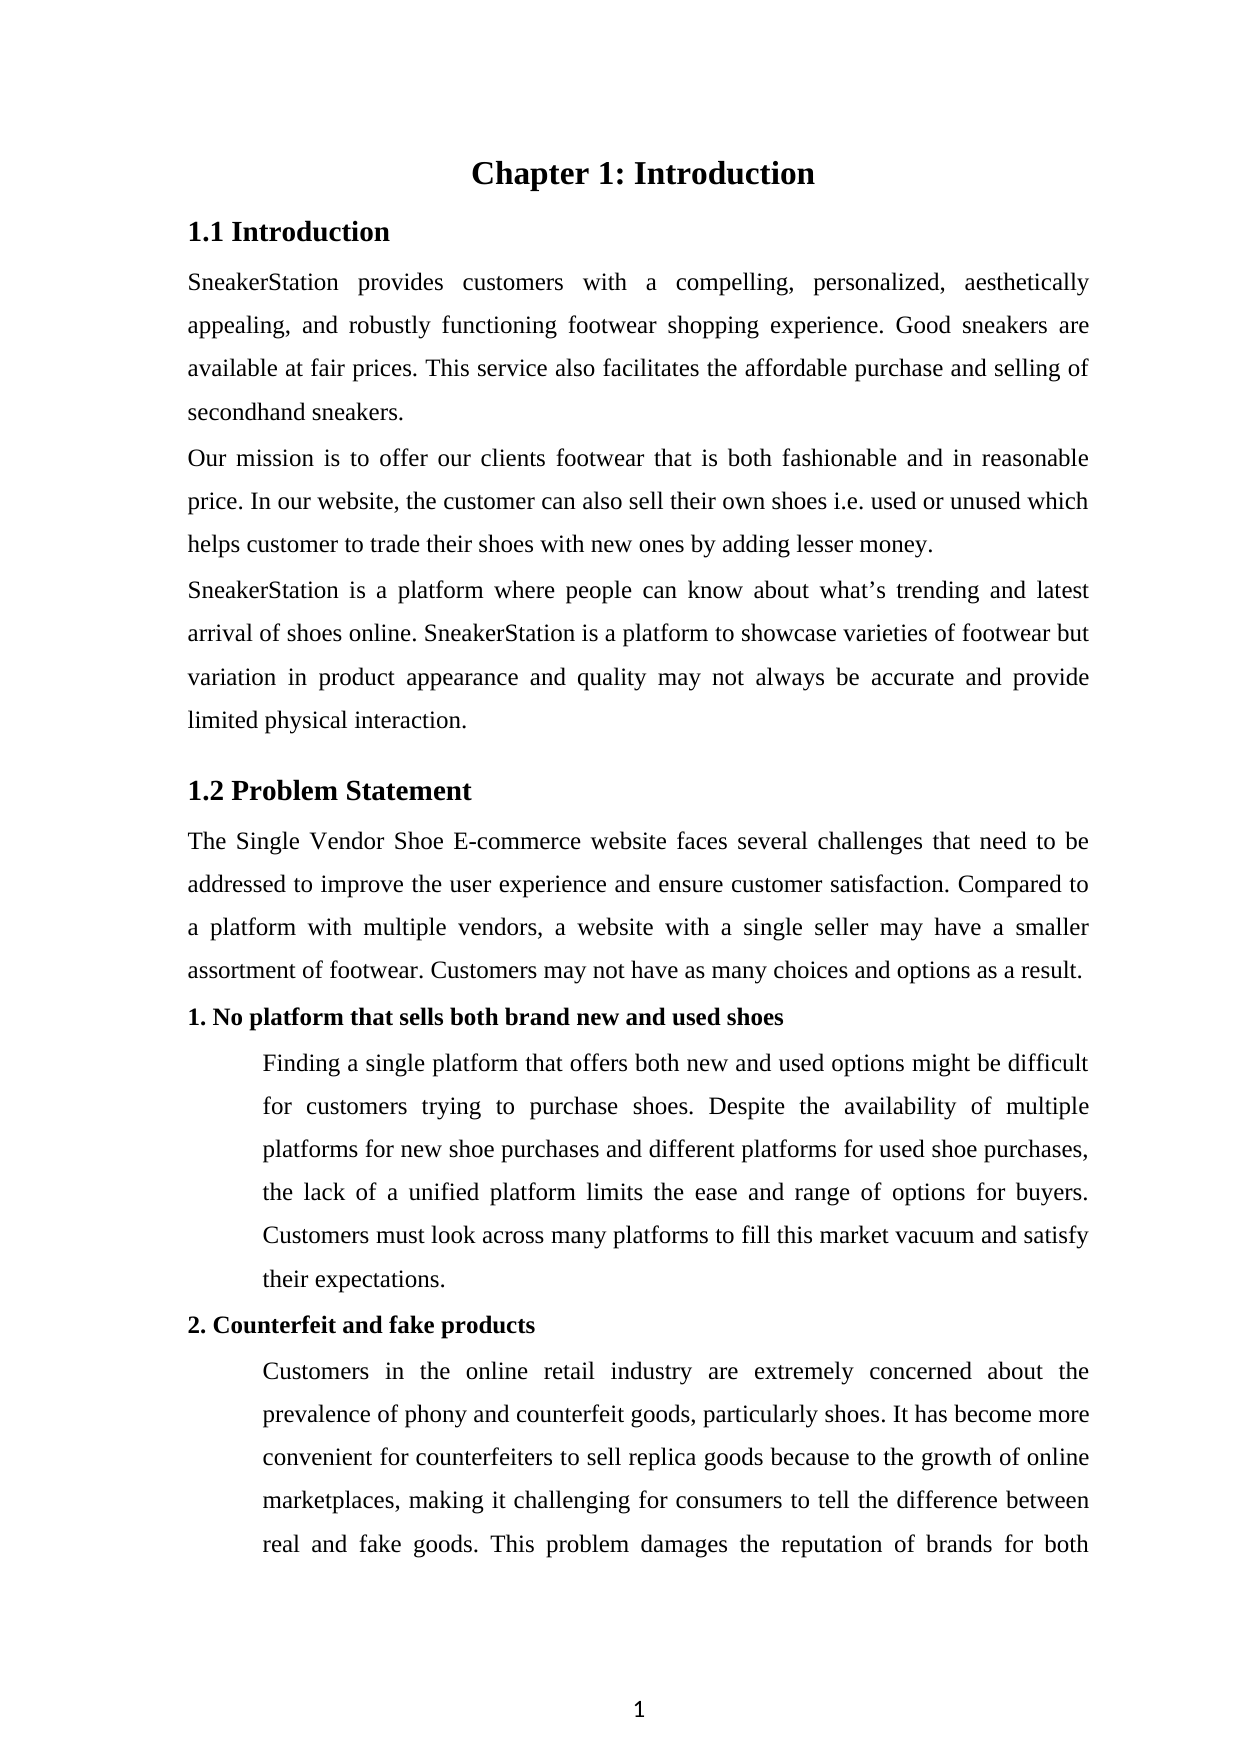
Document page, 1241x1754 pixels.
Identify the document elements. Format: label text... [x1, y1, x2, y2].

text Our mission is to offer our clients footwear that is both fashionable and in reasonable price. In our website, the customer can also sell their own shoes i.e. used or unused which helps customer to trade their shoes with new ones by adding lesser money. [187, 443, 1090, 558]
subtitle 1.1 Introduction [187, 214, 1090, 247]
text SneakerStation is a platform where people can know about what’s trending and latest arrival of shoes online. SneakerStation is a platform to showcase varieties of footwear but variation in product appearance and quality may not always be accurate and provide limited physical interaction. [187, 575, 1090, 733]
text 1. No platform that sells both brand new and used shoes [187, 1002, 1090, 1031]
subtitle Chapter 1: Introduction [187, 153, 1090, 191]
text The Single Vendor Shoe E-commerce website faces several challenges that need to be addressed to improve the user experience and ensure customer satisfaction. Compared to a platform with multiple vendors, a website with a single seller may have a smaller assortment of footwear. Customers may not have as many choices and options as a result. [187, 826, 1090, 984]
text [262, 1356, 1090, 1557]
text SneakerStation provides customers with a compelling, personalized, aesthetically appealing, and robustly functioning footwear shopping experience. Good sneakers are available at fair prices. This service also facilitates the affordable purchase and selling of secondhand sneakers. [187, 267, 1090, 425]
text Finding a single platform that offers both new and used options might be difficult for customers trying to purchase shoes. Despite the availability of multiple platforms for new shoe purchases and different platforms for used shoe purchases, the lack of a unified platform limits the ease and range of options for buyers. Customers must look across many platforms to fill this market vacuum and satisfy their expectations. [262, 1048, 1090, 1292]
text 2. Counterfeit and fake products [187, 1310, 1090, 1339]
text 1.2 Problem Statement [187, 773, 1090, 806]
